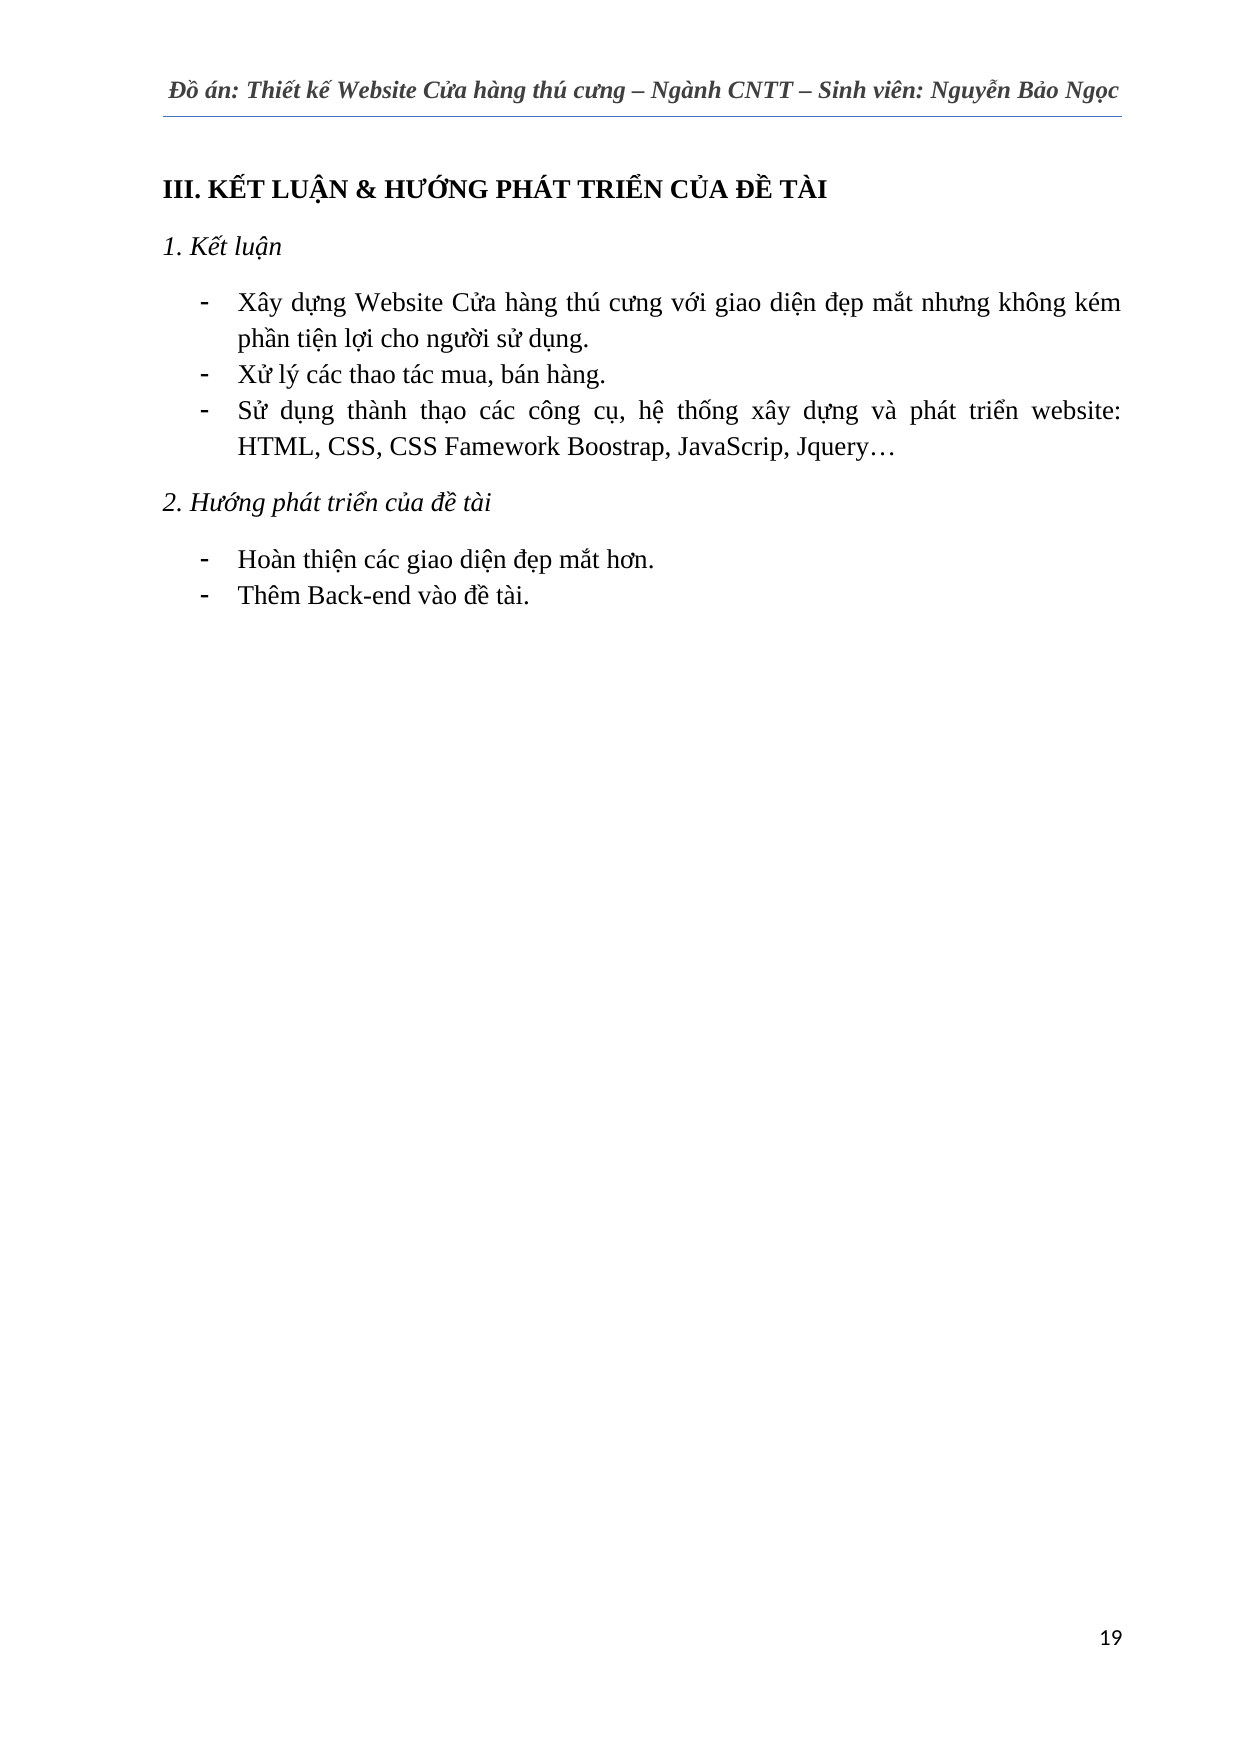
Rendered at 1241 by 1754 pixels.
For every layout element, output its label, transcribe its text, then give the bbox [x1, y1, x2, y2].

list Xử lý các thao tác mua, bán hàng. [200, 358, 1122, 389]
text 2. Hướng phát triển của đề tài [162, 486, 1122, 517]
text III. KẾT LUẬN & HƯỚNG PHÁT TRIỂN CỦA ĐỀ TÀI [162, 173, 1122, 204]
list Thêm Back-end vào đề tài. [200, 579, 1122, 610]
list Sử dụng thành thạo các công cụ, hệ thống xây dựng và phát triển website: HTML, CSS, CSS Famework Boostrap, JavaScrip, Jquery… [200, 394, 1122, 461]
text 1. Kết luận [162, 230, 1122, 261]
list Hoàn thiện các giao diện đẹp mắt hơn. [200, 543, 1122, 574]
list Xây dựng Website Cửa hàng thú cưng với giao diện đẹp mắt nhưng không kém phần tiện lợi cho người sử dụng. [200, 286, 1122, 353]
